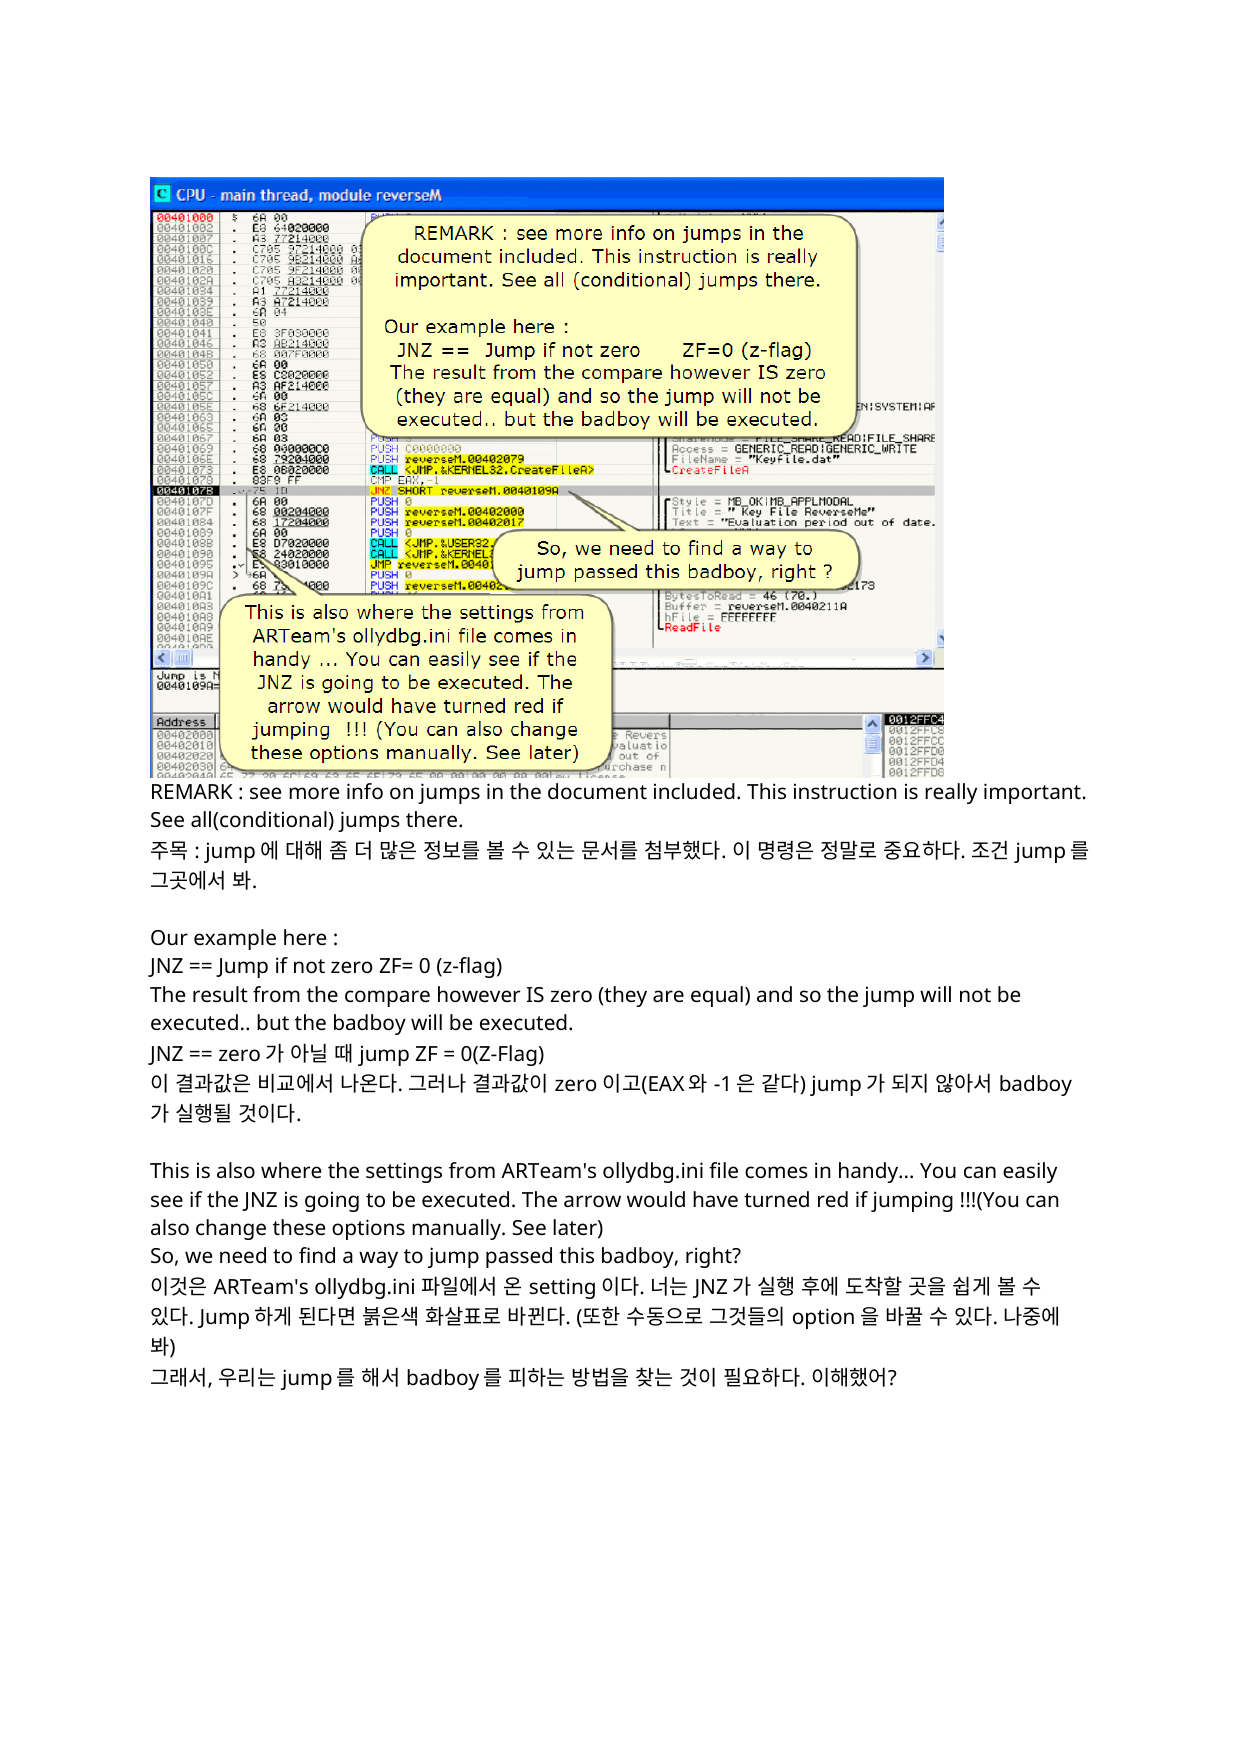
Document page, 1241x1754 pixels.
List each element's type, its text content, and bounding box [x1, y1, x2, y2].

picture [150, 177, 944, 778]
text 주목 : jump에 대해 좀 더 많은 정보를 볼 수 있는 문서를 첨부했다. 이 명령은 정말로 중요하다. 조건 jump를 그곳에서 봐. [150, 834, 1090, 895]
text 이것은 ARTeam's ollydbg.ini 파일에서 온 setting이다. 너는 JNZ가 실행 후에 도착할 곳을 쉽게 볼 수 있다. Jump하게 된다면 붉은색 화살표로 바뀐다. (또한 수동으로 그것들의 option을 바꿀 수 있다. 나중에 봐) [150, 1270, 1090, 1361]
text REMARK : see more info on jumps in the document included. This instruction is really important. See all(conditional) jumps there. [150, 777, 1090, 834]
text This is also where the settings from ARTeam's ollydbg.ini file comes in handy… You can easily see if the JNZ is going to be executed. The arrow would have turned red if jumping !!!(You can also change these options manually. See later) [150, 1156, 1090, 1242]
text JNZ == zero가 아닐 때 jump ZF = 0(Z-Flag) [150, 1037, 1090, 1067]
text The result from the compare however IS zero (they are equal) and so the jump will not be executed.. but the badboy will be executed. [150, 980, 1090, 1037]
text So, we need to find a way to jump passed this badboy, right? [150, 1242, 1090, 1270]
text 그래서, 우리는 jump를 해서 badboy를 피하는 방법을 찾는 것이 필요하다. 이해했어? [150, 1361, 1090, 1391]
text JNZ == Jump if not zero ZF= 0 (z-flag) [150, 952, 1090, 980]
text 이 결과값은 비교에서 나온다. 그러나 결과값이 zero 이고(EAX와 -1은 같다) jump가 되지 않아서 badboy가 실행될 것이다. [150, 1067, 1090, 1128]
text Our example here : [150, 923, 1090, 952]
